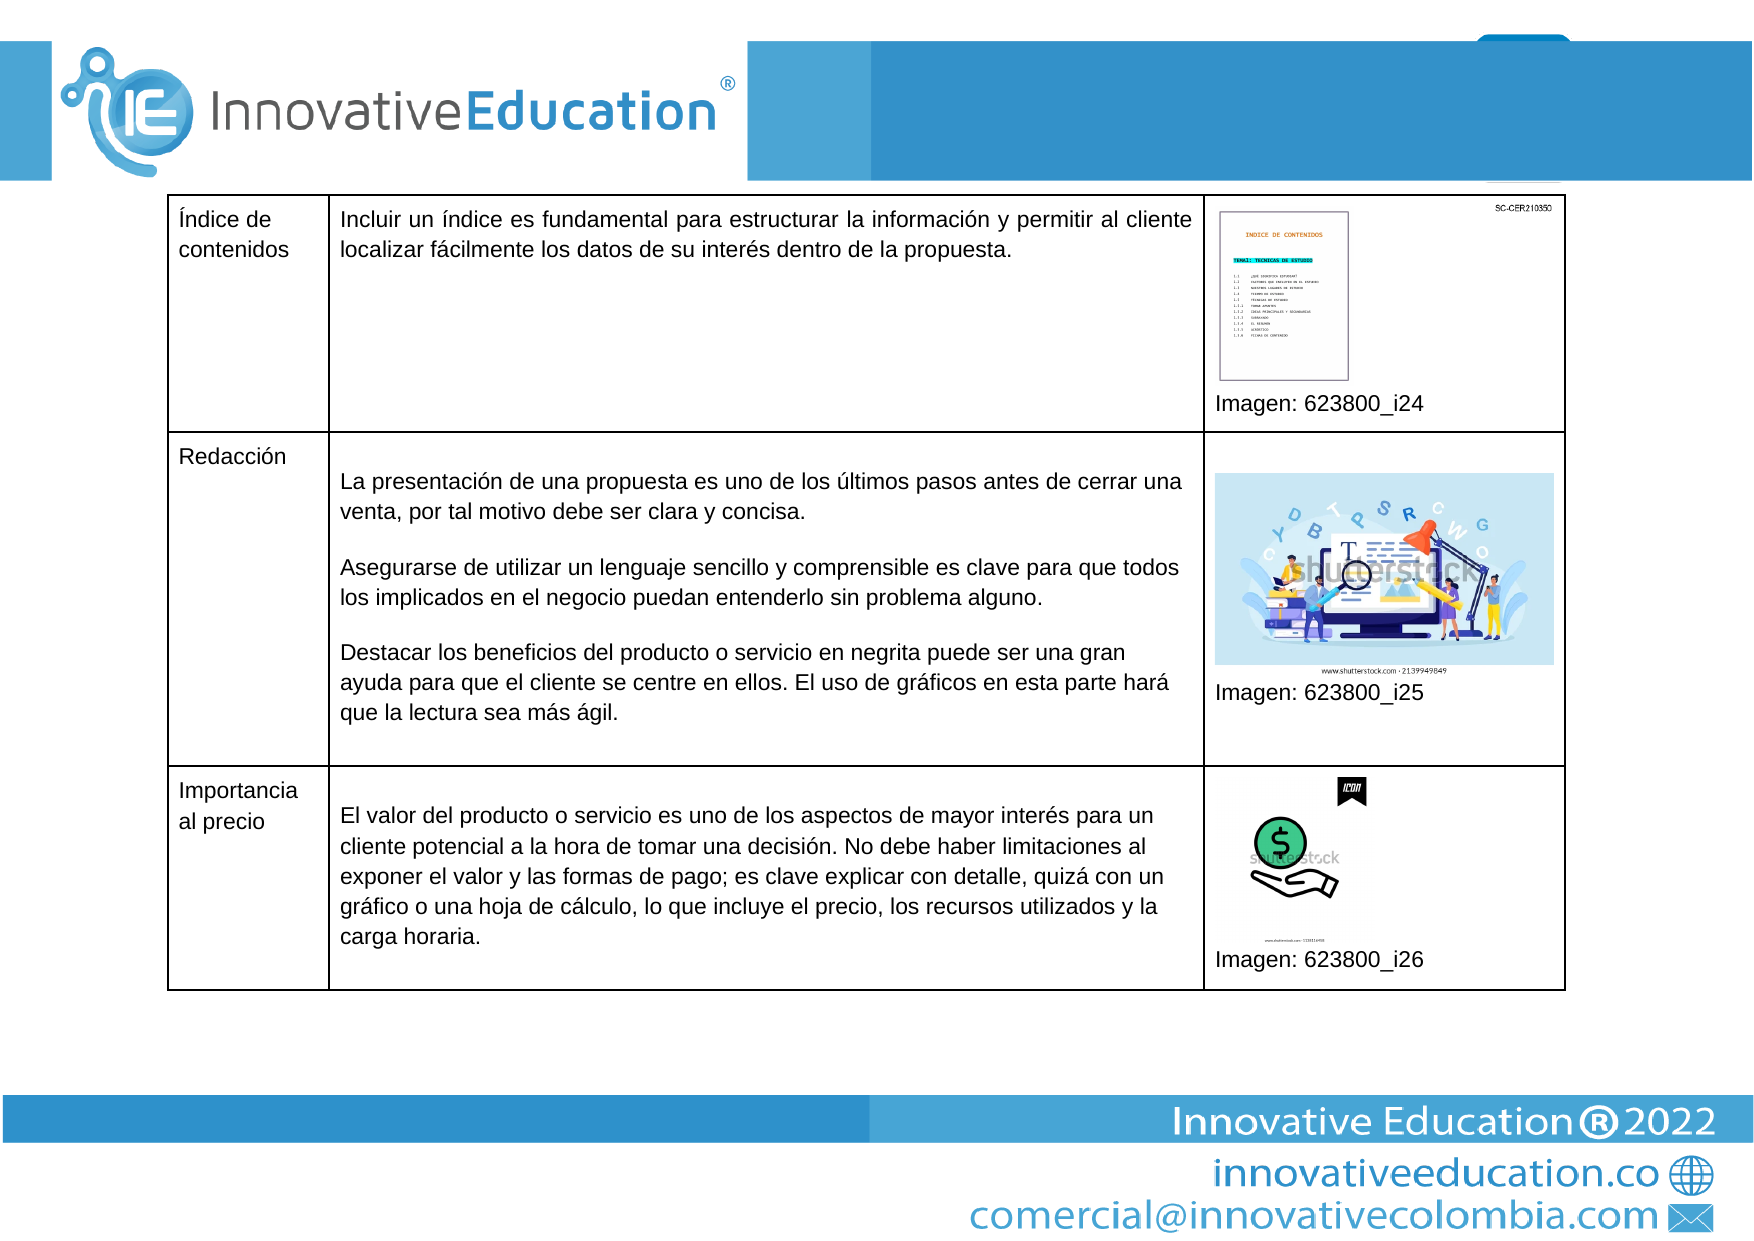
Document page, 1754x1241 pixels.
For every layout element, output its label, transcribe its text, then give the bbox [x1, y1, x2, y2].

table_cell Incluir un índice es fundamental para estructurar la información y permitir al cliente localizar fácilmente los datos de su interés dentro de la propuesta. [330, 196, 1203, 431]
picture [1214, 473, 1554, 676]
table_cell Imagen: 623800_i25 [1205, 433, 1564, 765]
table_cell El valor del producto o servicio es uno de los aspectos de mayor interés para un cliente potencial a la hora de tomar una decisión. No debe haber limitaciones al exponer el valor y las formas de pago; es clave explicar con detalle, quizá con un gráfico o una hoja de cálculo, lo que incluye el precio, los recursos utilizados y la carga horaria. [330, 767, 1203, 989]
picture [1214, 777, 1375, 943]
picture [1214, 206, 1354, 386]
table_cell Importancia al precio [169, 767, 328, 989]
picture [2, 1093, 1754, 1239]
table_cell Índice de contenidos [169, 196, 328, 431]
table_cell La presentación de una propuesta es uno de los últimos pasos antes de cerrar una venta, por tal motivo debe ser clara y concisa. Asegurarse de utilizar un lenguaje sencillo y comprensible es clave para que todos los implicados en el negocio puedan entenderlo sin problema alguno. Destacar los beneficios del producto o servicio en negrita puede ser una gran ayuda para que el cliente se centre en ellos. El uso de gráficos en esta parte hará que la lectura sea más ágil. [330, 433, 1203, 765]
table_cell Redacción [169, 433, 328, 765]
table_cell Imagen: 623800_i24 [1205, 196, 1564, 431]
picture [0, 28, 1752, 214]
table_cell Imagen: 623800_i26 [1205, 767, 1564, 989]
